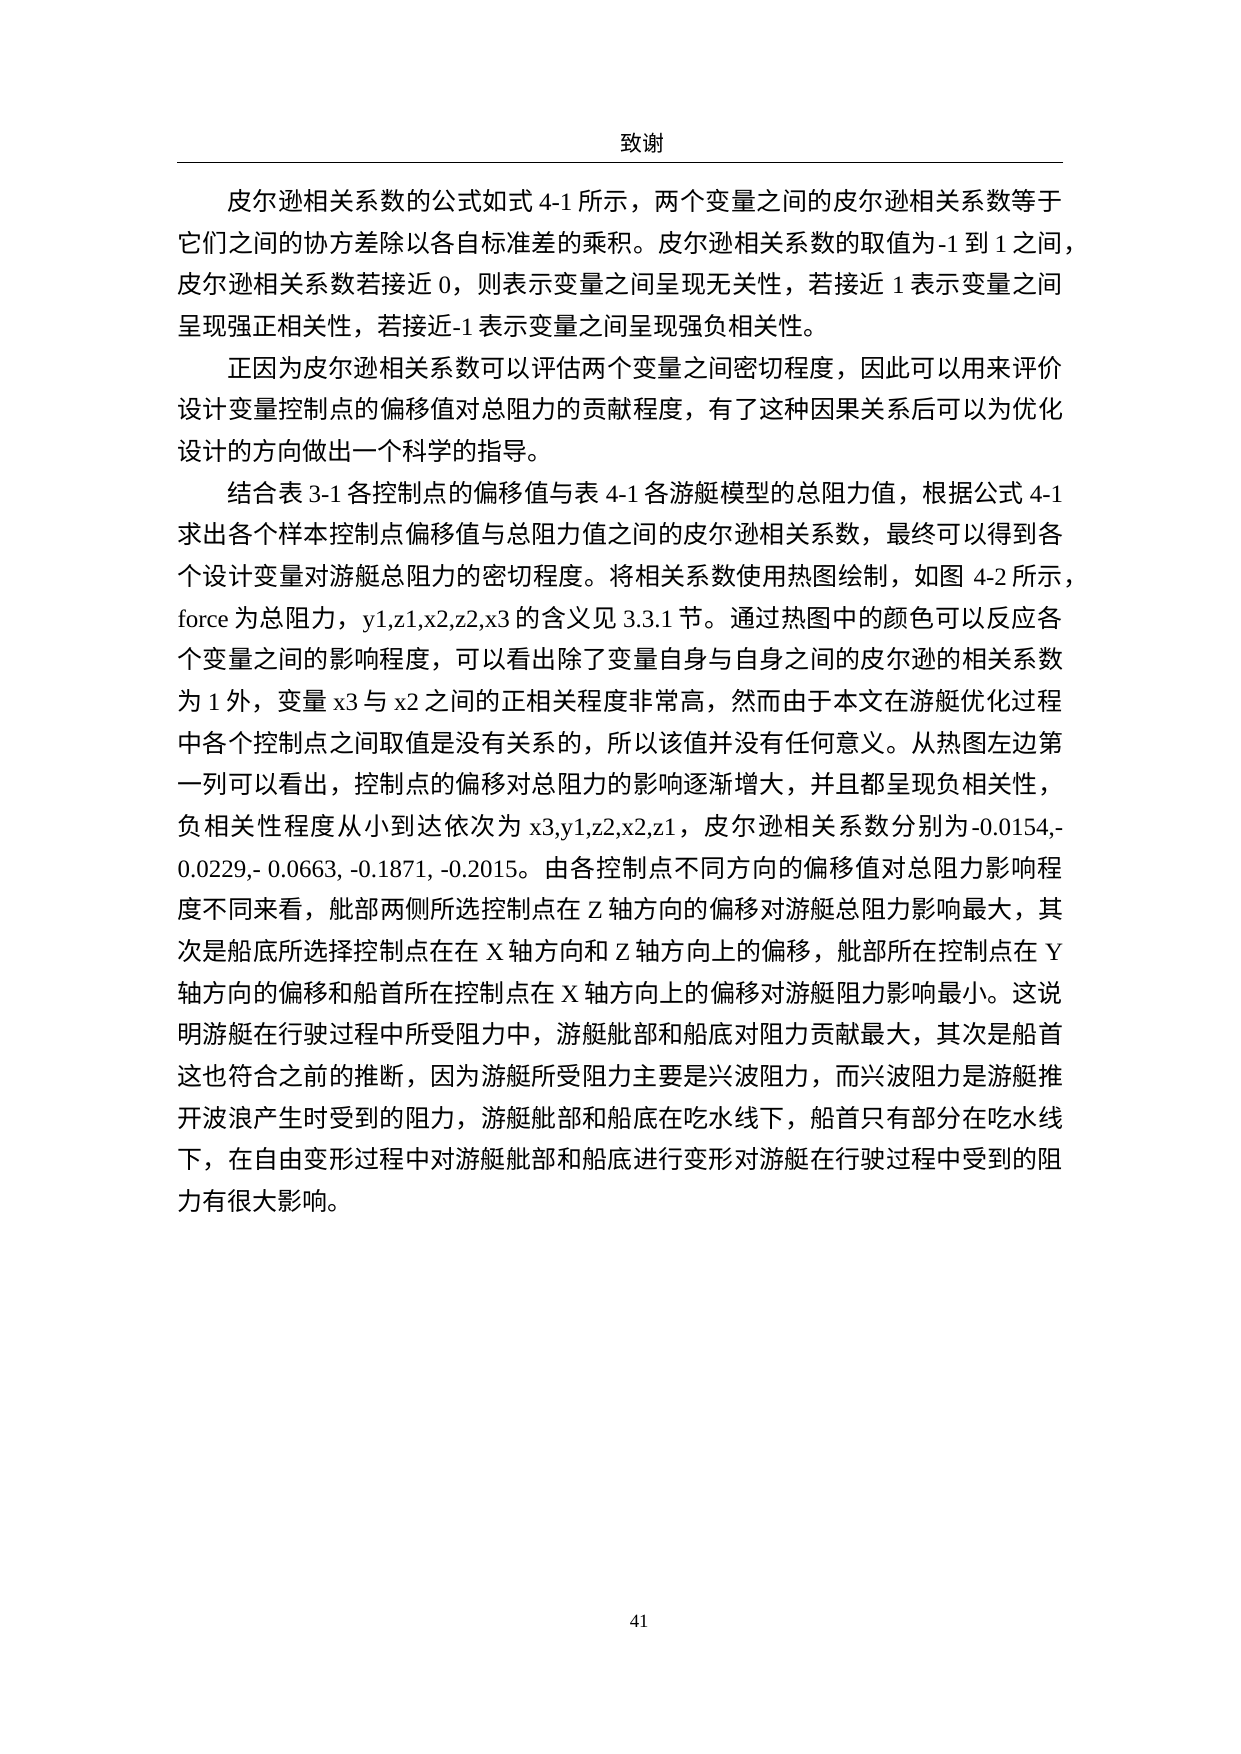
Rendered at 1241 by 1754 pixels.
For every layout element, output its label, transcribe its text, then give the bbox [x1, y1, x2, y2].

text 结合表3-1各控制点的偏移值与表4-1各游艇模型的总阻力值，根据公式4-1求出各个样本控制点偏移值与总阻力值之间的皮尔逊相关系数，最终可以得到各个设计变量对游艇总阻力的密切程度。将相关系数使用热图绘制，如图4-2所示，force为总阻力，y1,z1,x2,z2,x3的含义见3.3.1节。通过热图中的颜色可以反应各个变量之间的影响程度，可以看出除了变量自身与自身之间的皮尔逊的相关系数为1外，变量x3与x2之间的正相关程度非常高，然而由于本文在游艇优化过程中各个控制点之间取值是没有关系的，所以该值并没有任何意义。从热图左边第一列可以看出，控制点的偏移对总阻力的影响逐渐增大，并且都呈现负相关性，负相关性程度从小到达依次为x3,y1,z2,x2,z1，皮尔逊相关系数分别为-0.0154,-0.0229,- 0.0663, -0.1871, -0.2015。由各控制点不同方向的偏移值对总阻力影响程度不同来看，舭部两侧所选控制点在Z轴方向的偏移对游艇总阻力影响最大，其次是船底所选择控制点在在X轴方向和Z轴方向上的偏移，舭部所在控制点在Y轴方向的偏移和船首所在控制点在X轴方向上的偏移对游艇阻力影响最小。这说明游艇在行驶过程中所受阻力中，游艇舭部和船底对阻力贡献最大，其次是船首，这也符合之前的推断，因为游艇所受阻力主要是兴波阻力，而兴波阻力是游艇推开波浪产生时受到的阻力，游艇舭部和船底在吃水线下，船首只有部分在吃水线下，在自由变形过程中对游艇舭部和船底进行变形对游艇在行驶过程中受到的阻力有很大影响。 [177, 469, 1063, 1219]
text 皮尔逊相关系数的公式如式4-1所示，两个变量之间的皮尔逊相关系数等于它们之间的协方差除以各自标准差的乘积。皮尔逊相关系数的取值为-1到1之间，皮尔逊相关系数若接近0，则表示变量之间呈现无关性，若接近1表示变量之间呈现强正相关性，若接近-1表示变量之间呈现强负相关性。 [177, 177, 1063, 344]
text 正因为皮尔逊相关系数可以评估两个变量之间密切程度，因此可以用来评价设计变量控制点的偏移值对总阻力的贡献程度，有了这种因果关系后可以为优化设计的方向做出一个科学的指导。 [177, 344, 1063, 469]
